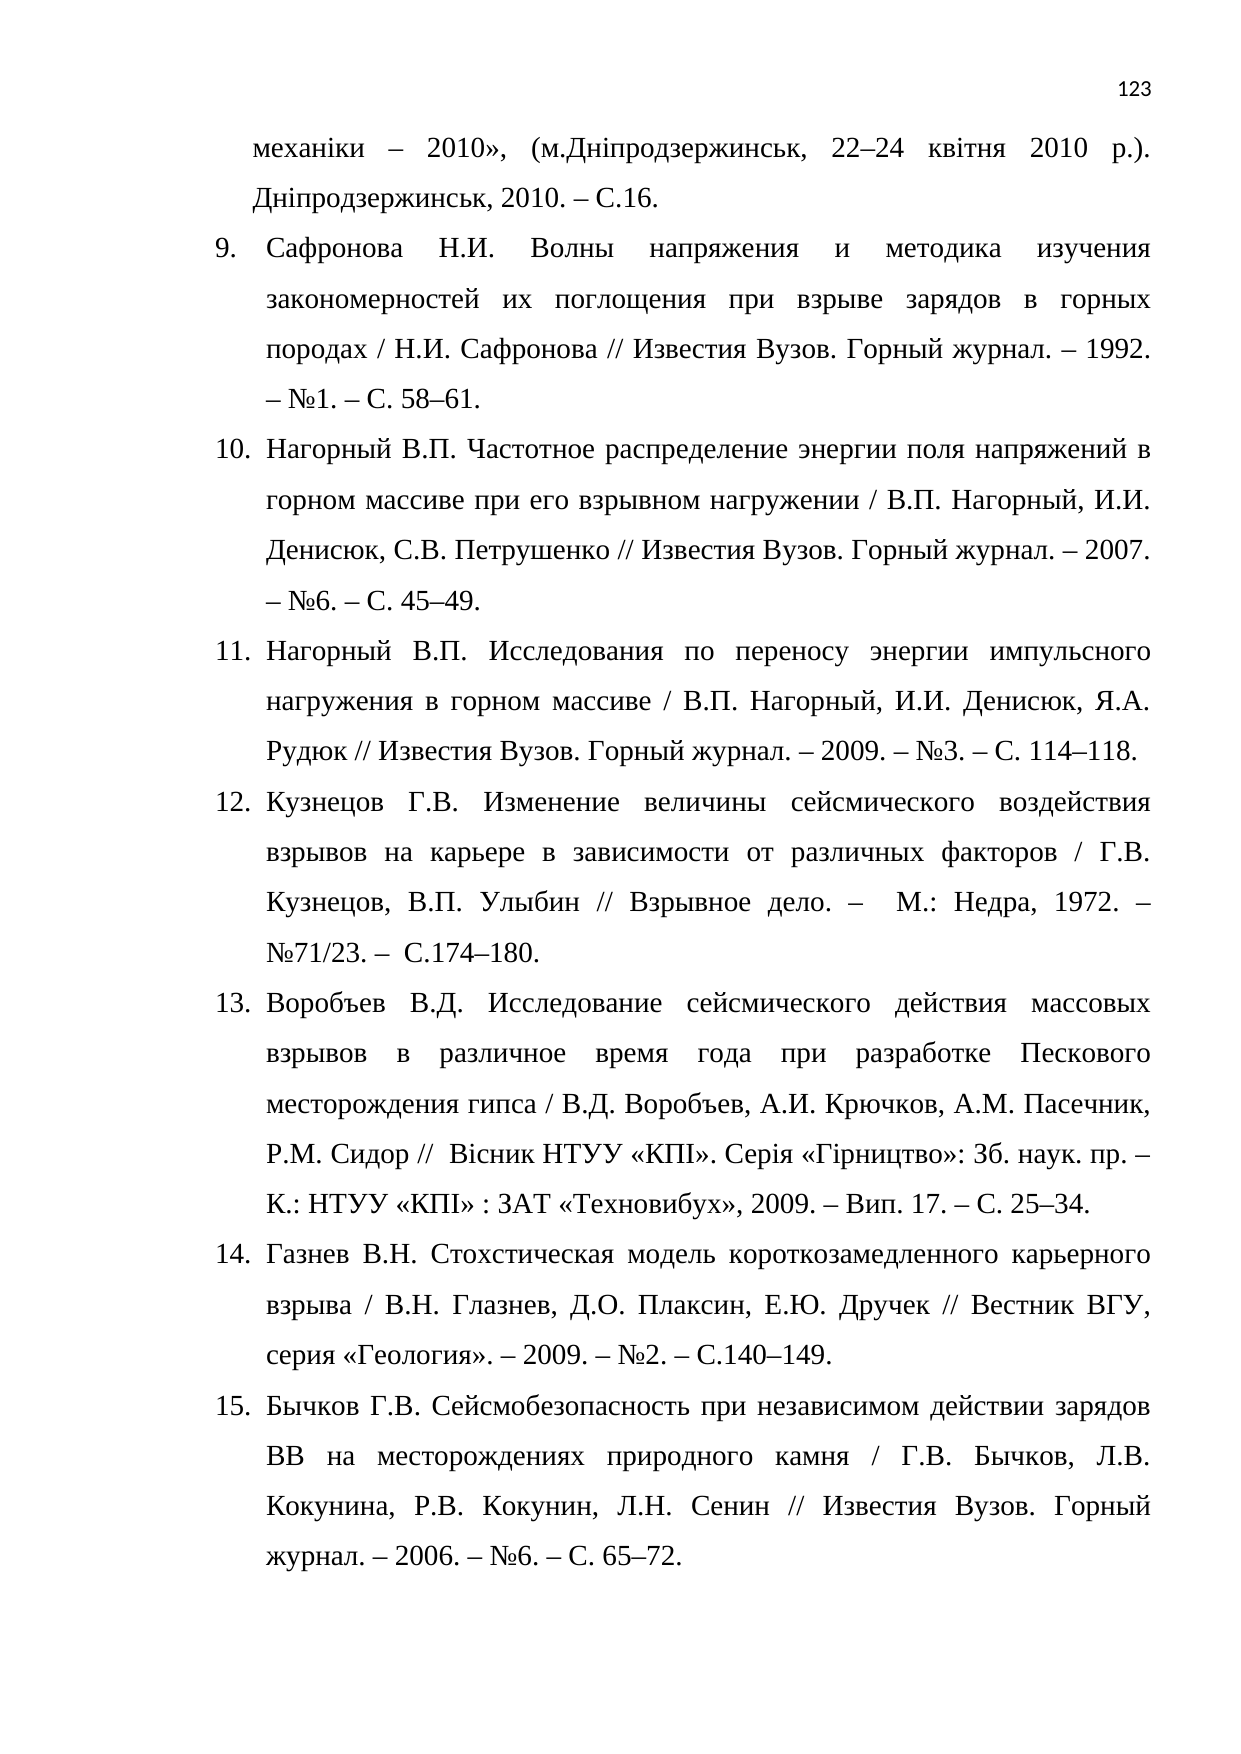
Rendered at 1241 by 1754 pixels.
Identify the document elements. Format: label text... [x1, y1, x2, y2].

list Бычков Г.В. Сейсмобезопасность при независимом действии зарядов ВВ на месторождениях природного камня / Г.В. Бычков, Л.В. Кокунина, Р.В. Кокунин, Л.Н. Сенин // Известия Вузов. Горный журнал. – 2006. – №6. – С. 65–72. [215, 1388, 1152, 1572]
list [215, 130, 1152, 214]
list Нагорный В.П. Частотное распределение энергии поля напряжений в горном массиве при его взрывном нагружении / В.П. Нагорный, И.И. Денисюк, С.В. Петрушенко // Известия Вузов. Горный журнал. – 2007. – №6. – С. 45–49. [215, 432, 1152, 616]
list Воробъев В.Д. Исследование сейсмического действия массовых взрывов в различное время года при разработке Пескового месторождения гипса / В.Д. Воробъев, А.И. Крючков, А.М. Пасечник, Р.М. Сидор // Вісник НТУУ «КПІ». Серія «Гірництво»: Зб. наук. пр. – К.: НТУУ «КПІ» : ЗАТ «Техновибух», 2009. – Вип. 17. – С. 25–34. [215, 985, 1152, 1220]
list Кузнецов Г.В. Изменение величины сейсмического воздействия взрывов на карьере в зависимости от различных факторов / Г.В. Кузнецов, В.П. Улыбин // Взрывное дело. – М.: Недра, 1972. – №71/23. – С.174–180. [215, 784, 1152, 968]
list Сафронова Н.И. Волны напряжения и методика изучения закономерностей их поглощения при взрыве зарядов в горных породах / Н.И. Сафронова // Известия Вузов. Горный журнал. – 1992. – №1. – С. 58–61. [215, 230, 1152, 415]
list Нагорный В.П. Исследования по переносу энергии импульсного нагружения в горном массиве / В.П. Нагорный, И.И. Денисюк, Я.А. Рудюк // Известия Вузов. Горный журнал. – 2009. – №3. – С. 114–118. [215, 633, 1152, 767]
list Газнев В.Н. Стохстическая модель короткозамедленного карьерного взрыва / В.Н. Глазнев, Д.О. Плаксин, Е.Ю. Дручек // Вестник ВГУ, серия «Геология». – 2009. – №2. – С.140–149. [215, 1237, 1152, 1371]
